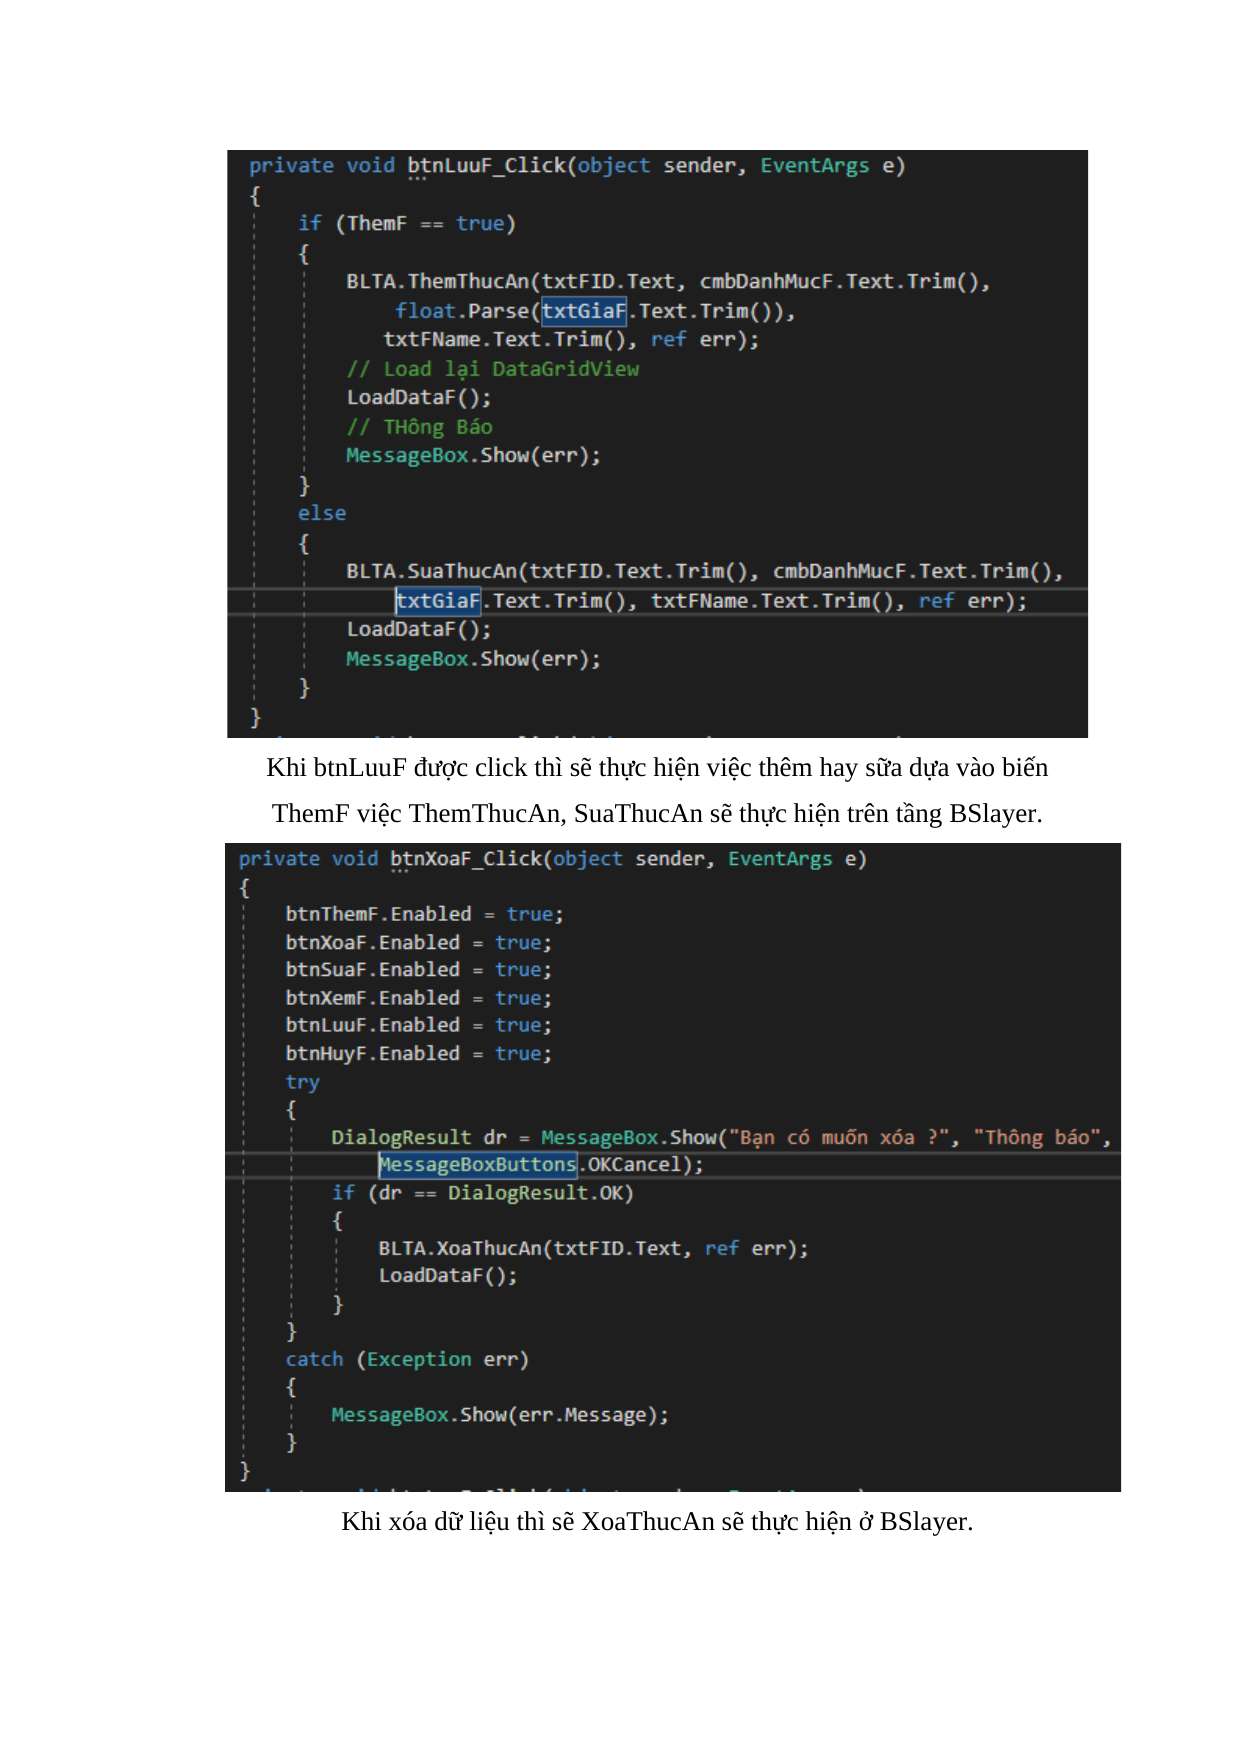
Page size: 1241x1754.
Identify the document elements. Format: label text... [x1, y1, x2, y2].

text Khi xóa dữ liệu thì sẽ XoaThucAn sẽ thực hiện ở BSlayer. [225, 1505, 1090, 1536]
picture [227, 150, 1089, 738]
text Khi btnLuuF được click thì sẽ thực hiện việc thêm hay sữa dựa vào biến ThemF việc ThemThucAn, SuaThucAn sẽ thực hiện trên tầng BSlayer. [225, 751, 1090, 828]
picture [225, 843, 1122, 1492]
